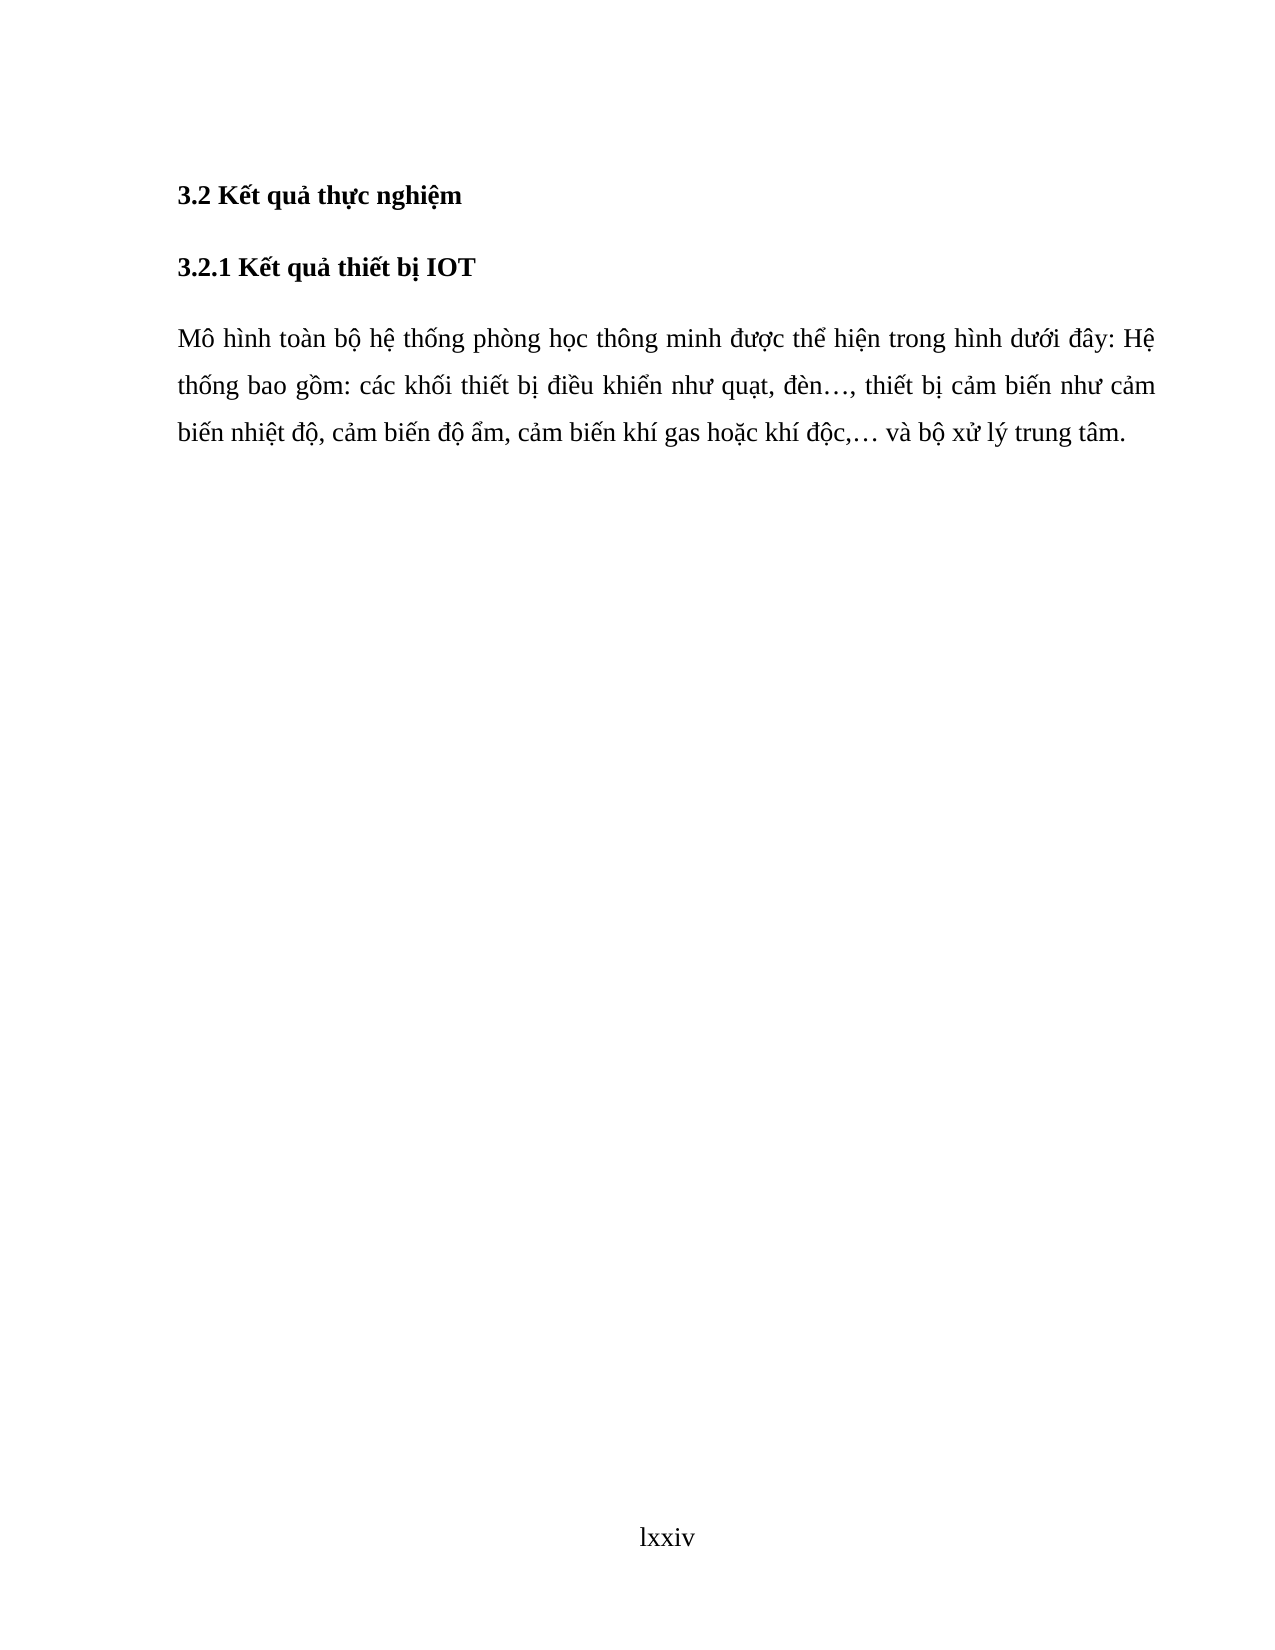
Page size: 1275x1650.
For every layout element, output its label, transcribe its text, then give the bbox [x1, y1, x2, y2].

subtitle 3.2 Kết quả thực nghiệm [177, 179, 1157, 210]
text Mô hình toàn bộ hệ thống phòng học thông minh được thể hiện trong hình dưới đây: Hệ thống bao gồm: các khối thiết bị điều khiển như quạt, đèn…, thiết bị cảm biến như cảm biến nhiệt độ, cảm biến độ ẩm, cảm biến khí gas hoặc khí độc,… và bộ xử lý trung tâm. [177, 322, 1157, 447]
subtitle 3.2.1 Kết quả thiết bị IOT [177, 251, 1157, 282]
